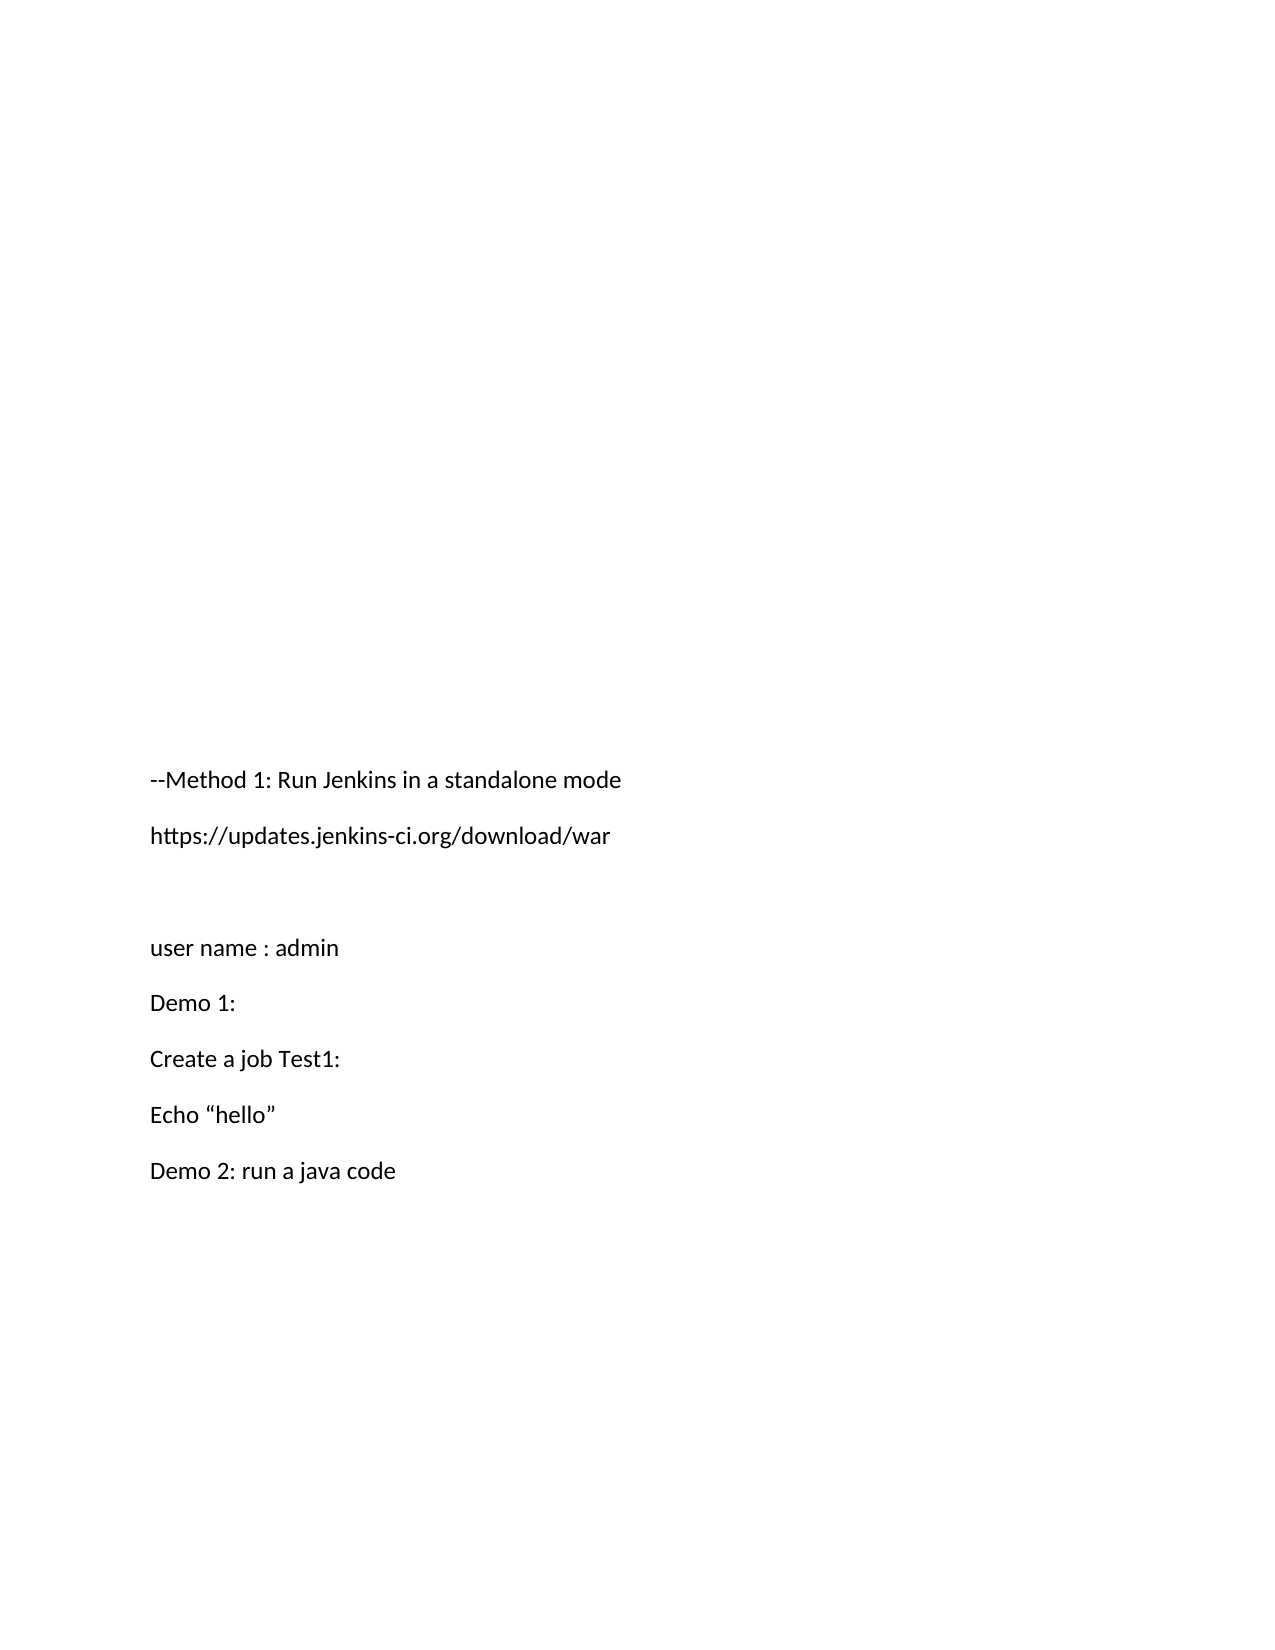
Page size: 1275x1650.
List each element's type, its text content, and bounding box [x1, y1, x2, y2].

text https://updates.jenkins-ci.org/download/war [150, 820, 1125, 851]
text --Method 1: Run Jenkins in a standalone mode [150, 764, 1125, 795]
text Demo 2: run a java code [150, 1155, 1125, 1186]
text Demo 1: [150, 987, 1125, 1018]
text Create a job Test1: [150, 1043, 1125, 1074]
text user name : admin [150, 932, 1125, 962]
text Echo “hello” [150, 1099, 1125, 1130]
